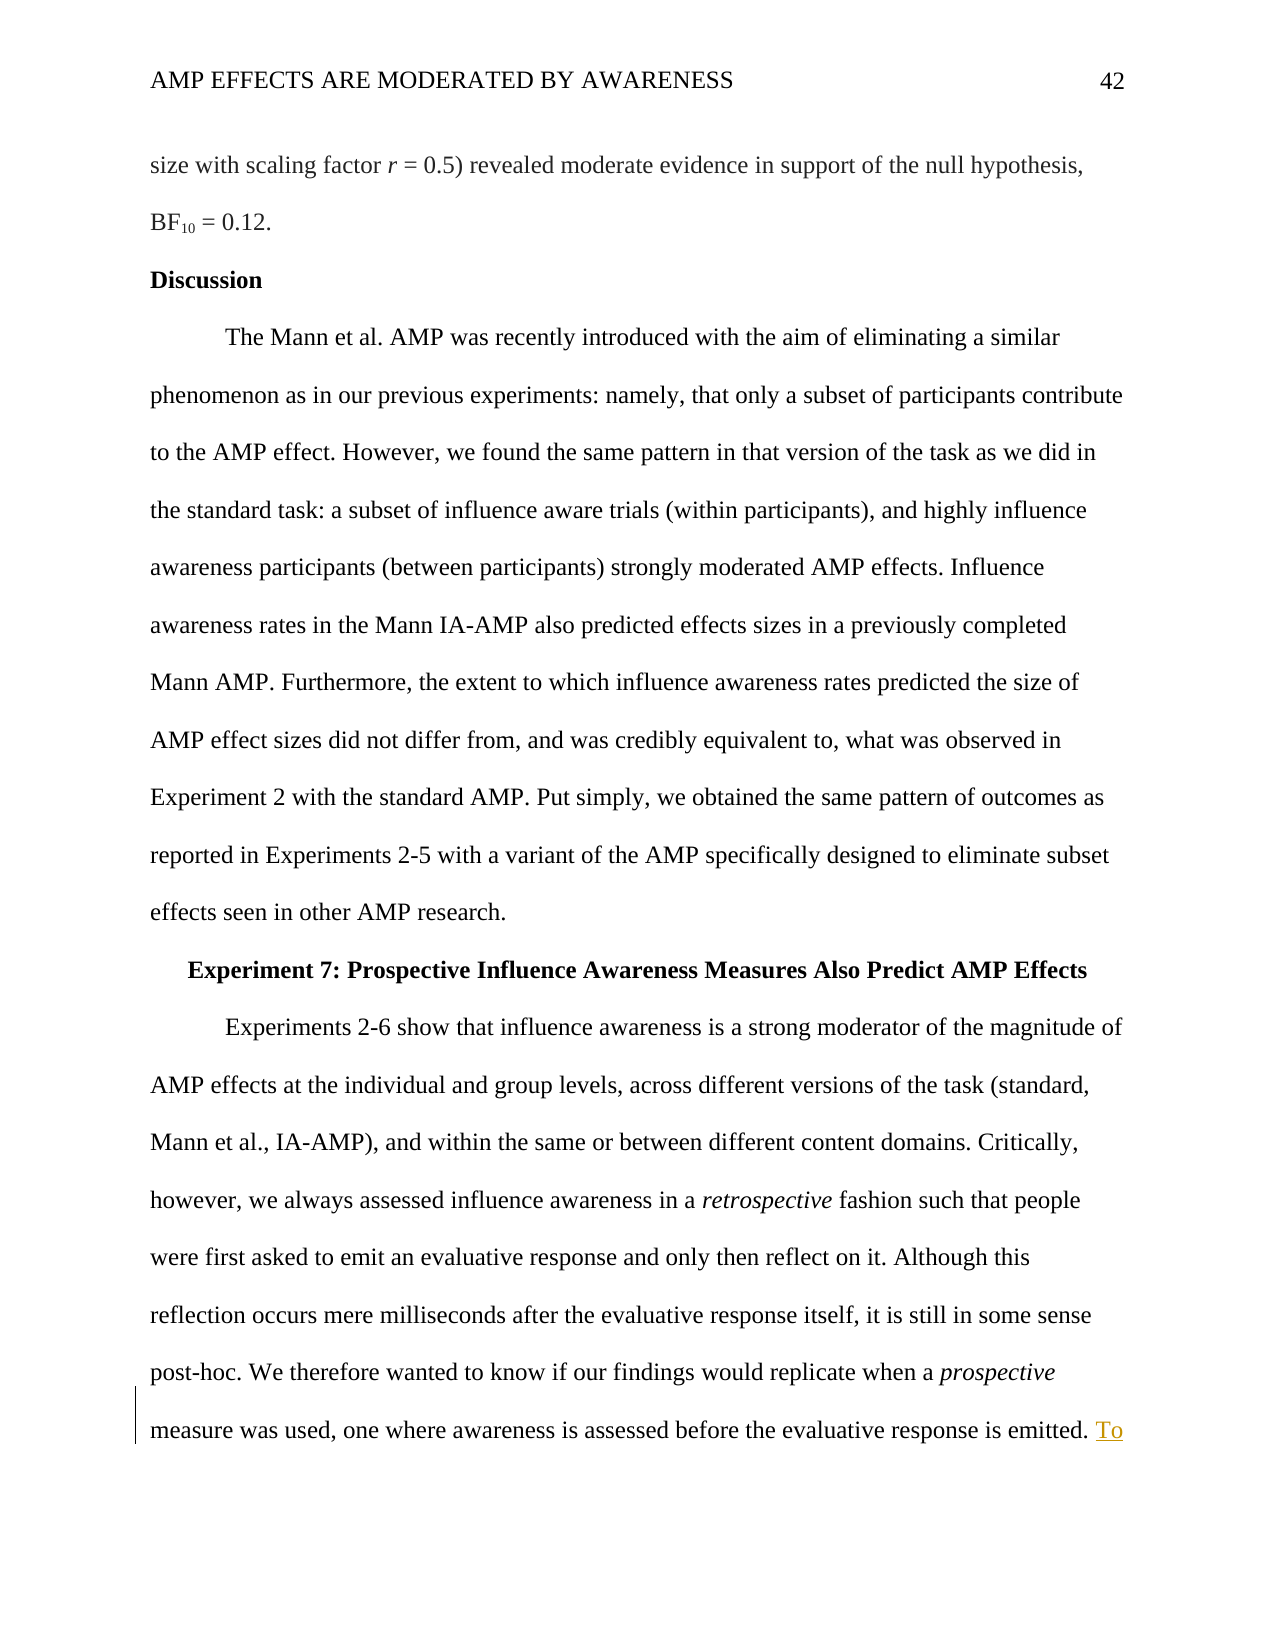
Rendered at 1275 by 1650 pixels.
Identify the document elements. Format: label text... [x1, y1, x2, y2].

subtitle Experiment 7: Prospective Influence Awareness Measures Also Predict AMP Effects [150, 955, 1125, 984]
subtitle Discussion [150, 265, 1125, 294]
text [150, 150, 1125, 236]
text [150, 1012, 1125, 1444]
text The Mann et al. AMP was recently introduced with the aim of eliminating a similar phenomenon as in our previous experiments: namely, that only a subset of participants contribute to the AMP effect. However, we found the same pattern in that version of the task as we did in the standard task: a subset of influence aware trials (within participants), and highly influence awareness participants (between participants) strongly moderated AMP effects. Influence awareness rates in the Mann IA-AMP also predicted effects sizes in a previously completed Mann AMP. Furthermore, the extent to which influence awareness rates predicted the size of AMP effect sizes did not differ from, and was credibly equivalent to, what was observed in Experiment 2 with the standard AMP. Put simply, we obtained the same pattern of outcomes as reported in Experiments 2-5 with a variant of the AMP specifically designed to eliminate subset effects seen in other AMP research. [150, 322, 1125, 926]
